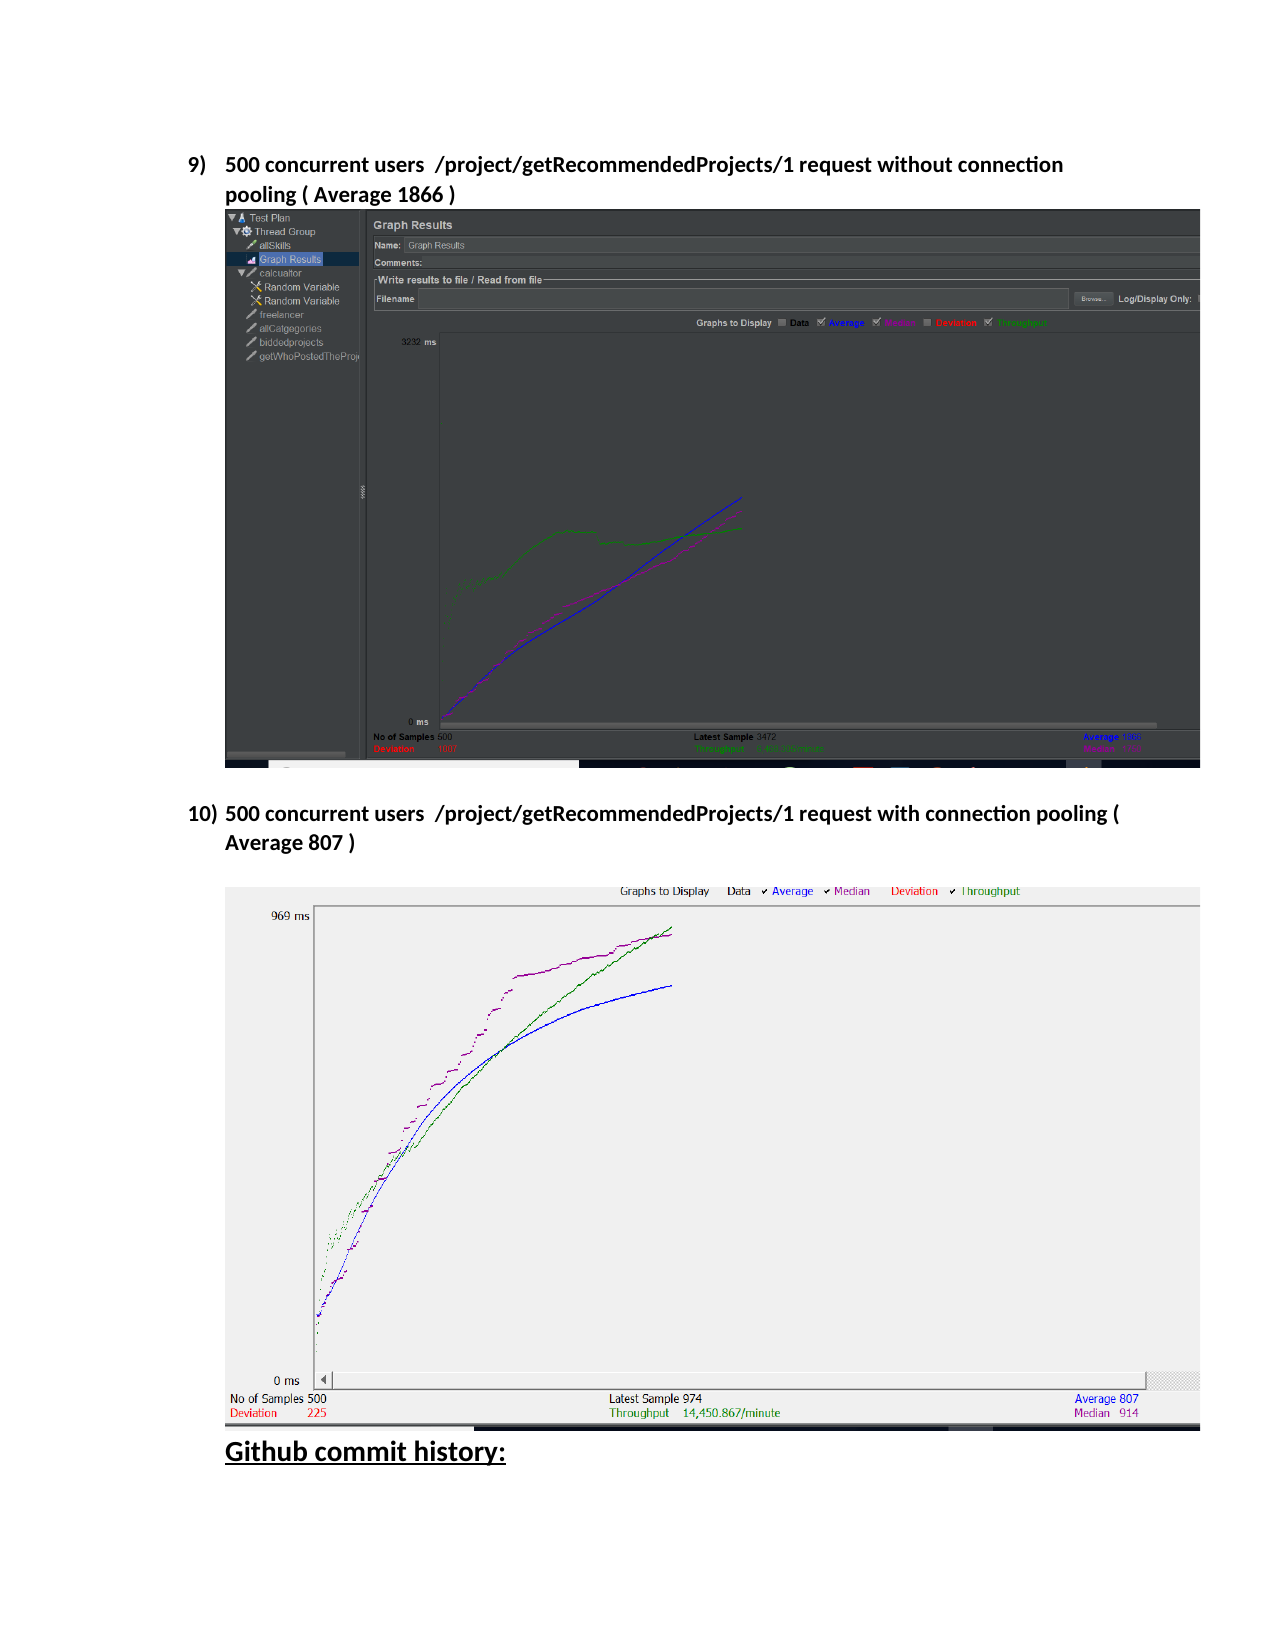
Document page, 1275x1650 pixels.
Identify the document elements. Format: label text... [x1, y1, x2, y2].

list 500 concurrent users /project/getRecommendedProjects/1 request with connection pooling ( Average 807 ) [187, 799, 1125, 857]
picture [225, 209, 1200, 768]
list 500 concurrent users /project/getRecommendedProjects/1 request without connection pooling ( Average 1866 ) [187, 150, 1125, 208]
list Github commit history: [225, 1433, 1125, 1468]
picture [225, 887, 1200, 1431]
